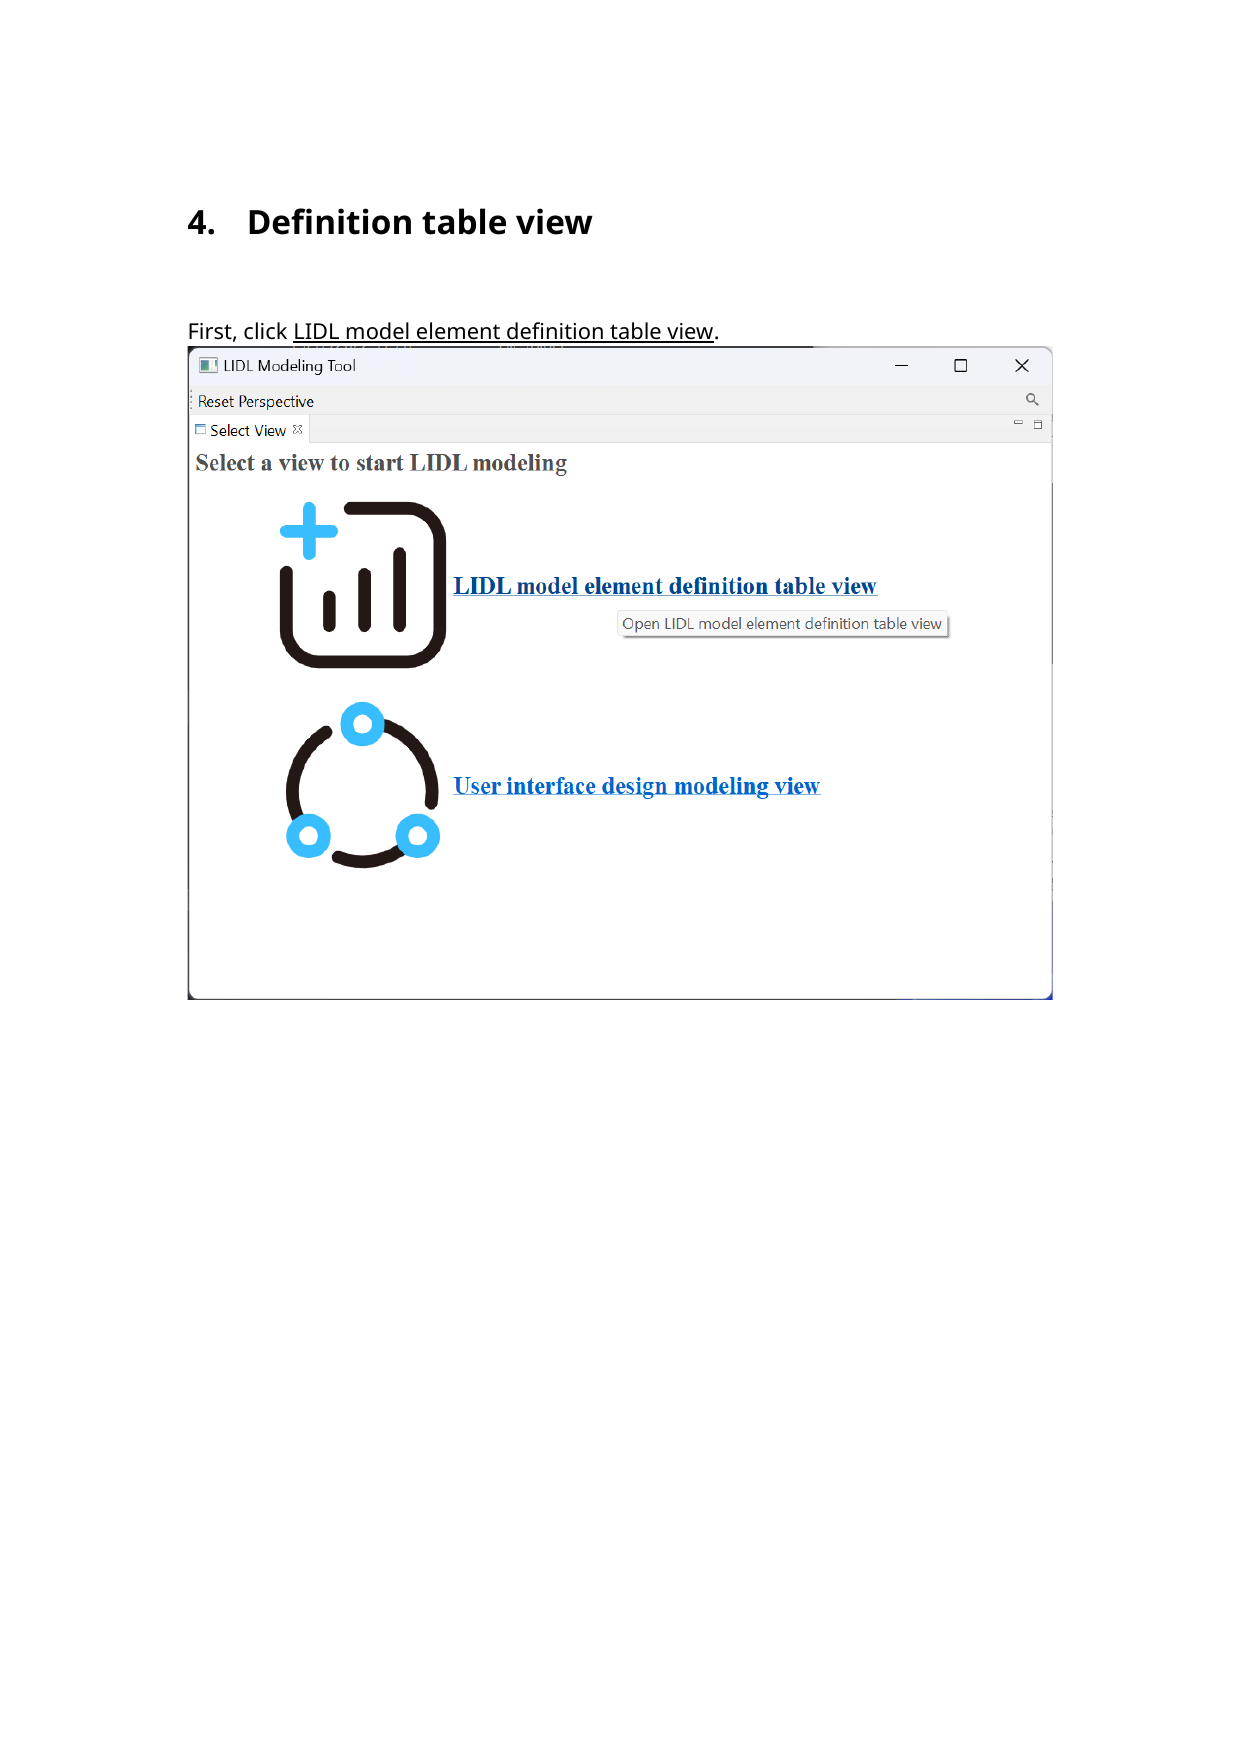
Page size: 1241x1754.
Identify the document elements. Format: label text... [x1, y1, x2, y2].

subtitle Definition table view [187, 189, 1053, 254]
text First, click LIDL model element definition table view. [187, 314, 1053, 346]
picture [187, 346, 1053, 1000]
